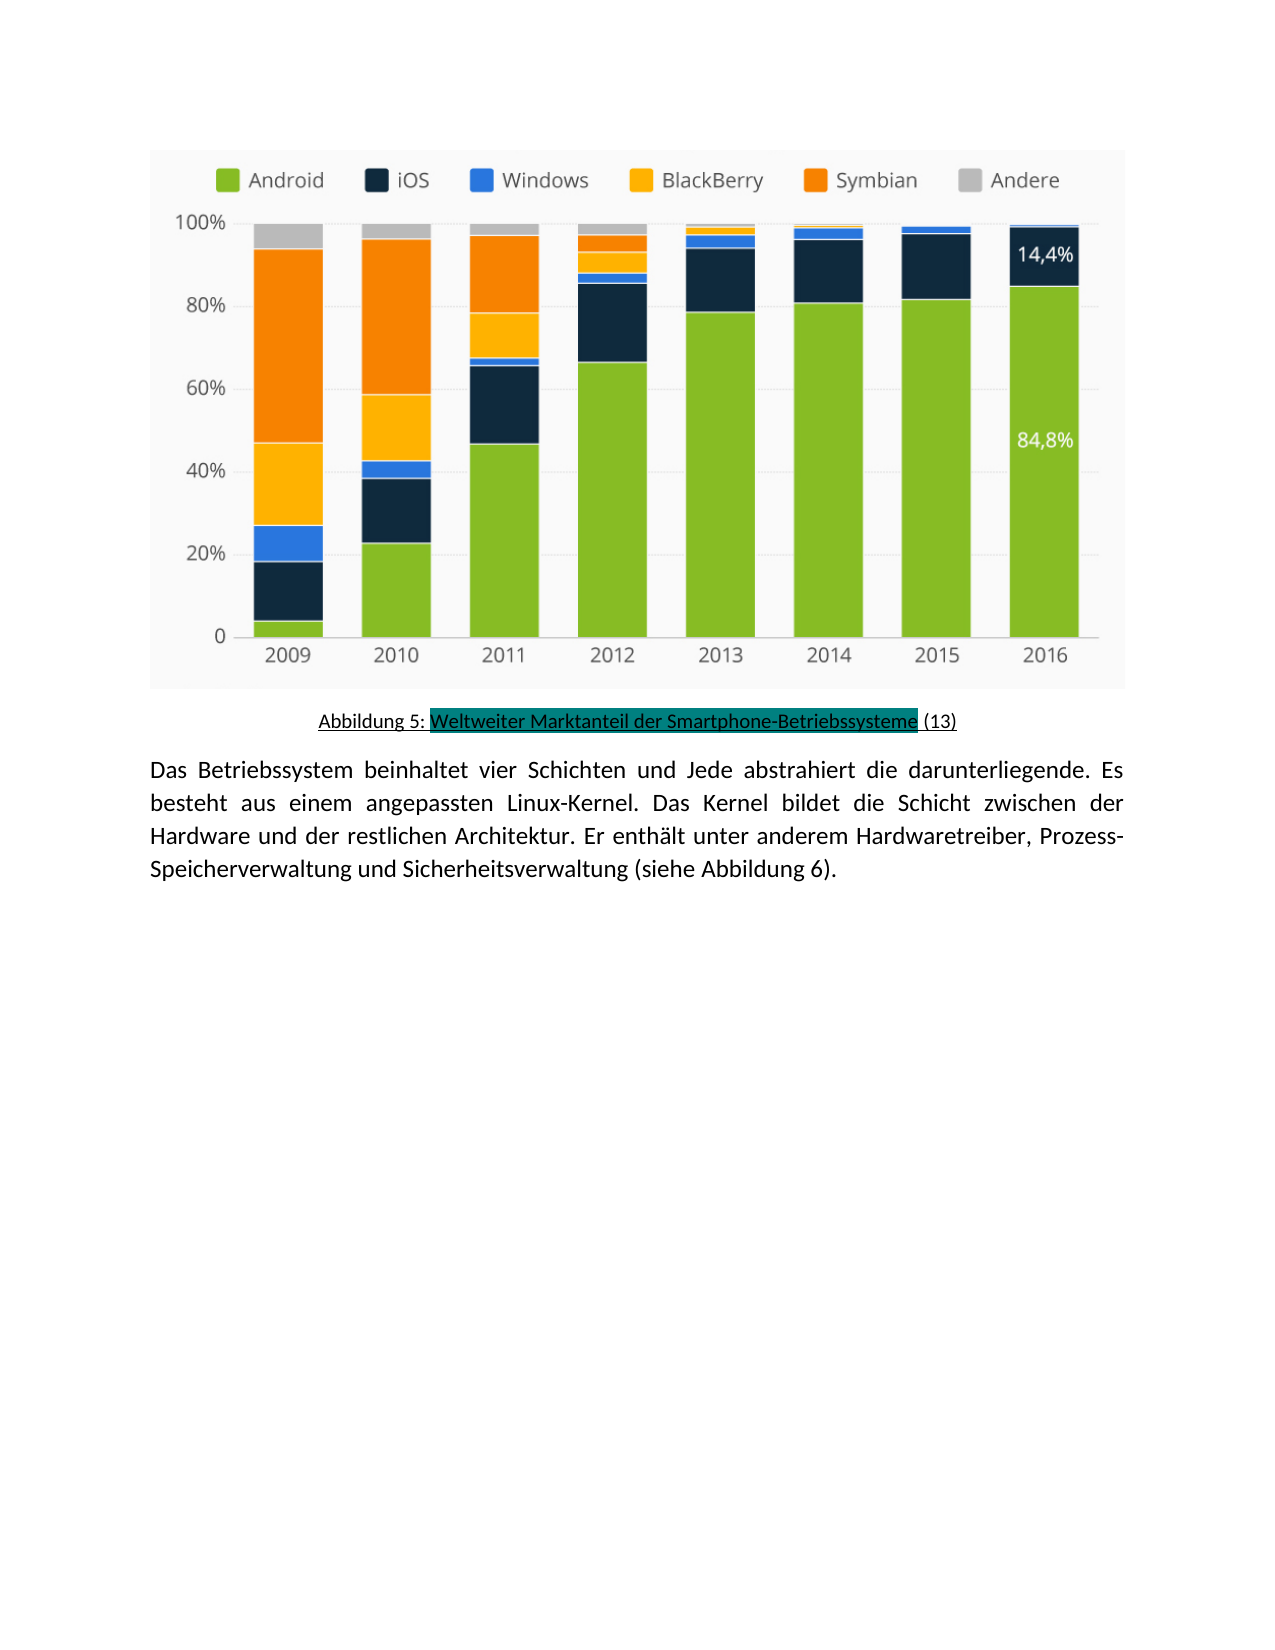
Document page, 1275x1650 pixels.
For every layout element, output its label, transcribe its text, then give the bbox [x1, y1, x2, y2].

text Abbildung : Weltweiter Marktanteil der Smartphone-Betriebssysteme [150, 708, 430, 733]
text Das Betriebssystem beinhaltet vier Schichten und Jede abstrahiert die darunterliegende. Es besteht aus einem angepassten Linux-Kernel. Das Kernel bildet die Schicht zwischen der Hardware und der restlichen Architektur. Er enthält unter anderem Hardwaretreiber, Prozess- Speicherverwaltung und Sicherheitsverwaltung (siehe Abbildung 6). [150, 754, 1125, 884]
text Abbildung : Weltweiter Marktanteil der Smartphone-Betriebssysteme [918, 708, 1125, 733]
picture [150, 150, 1125, 689]
